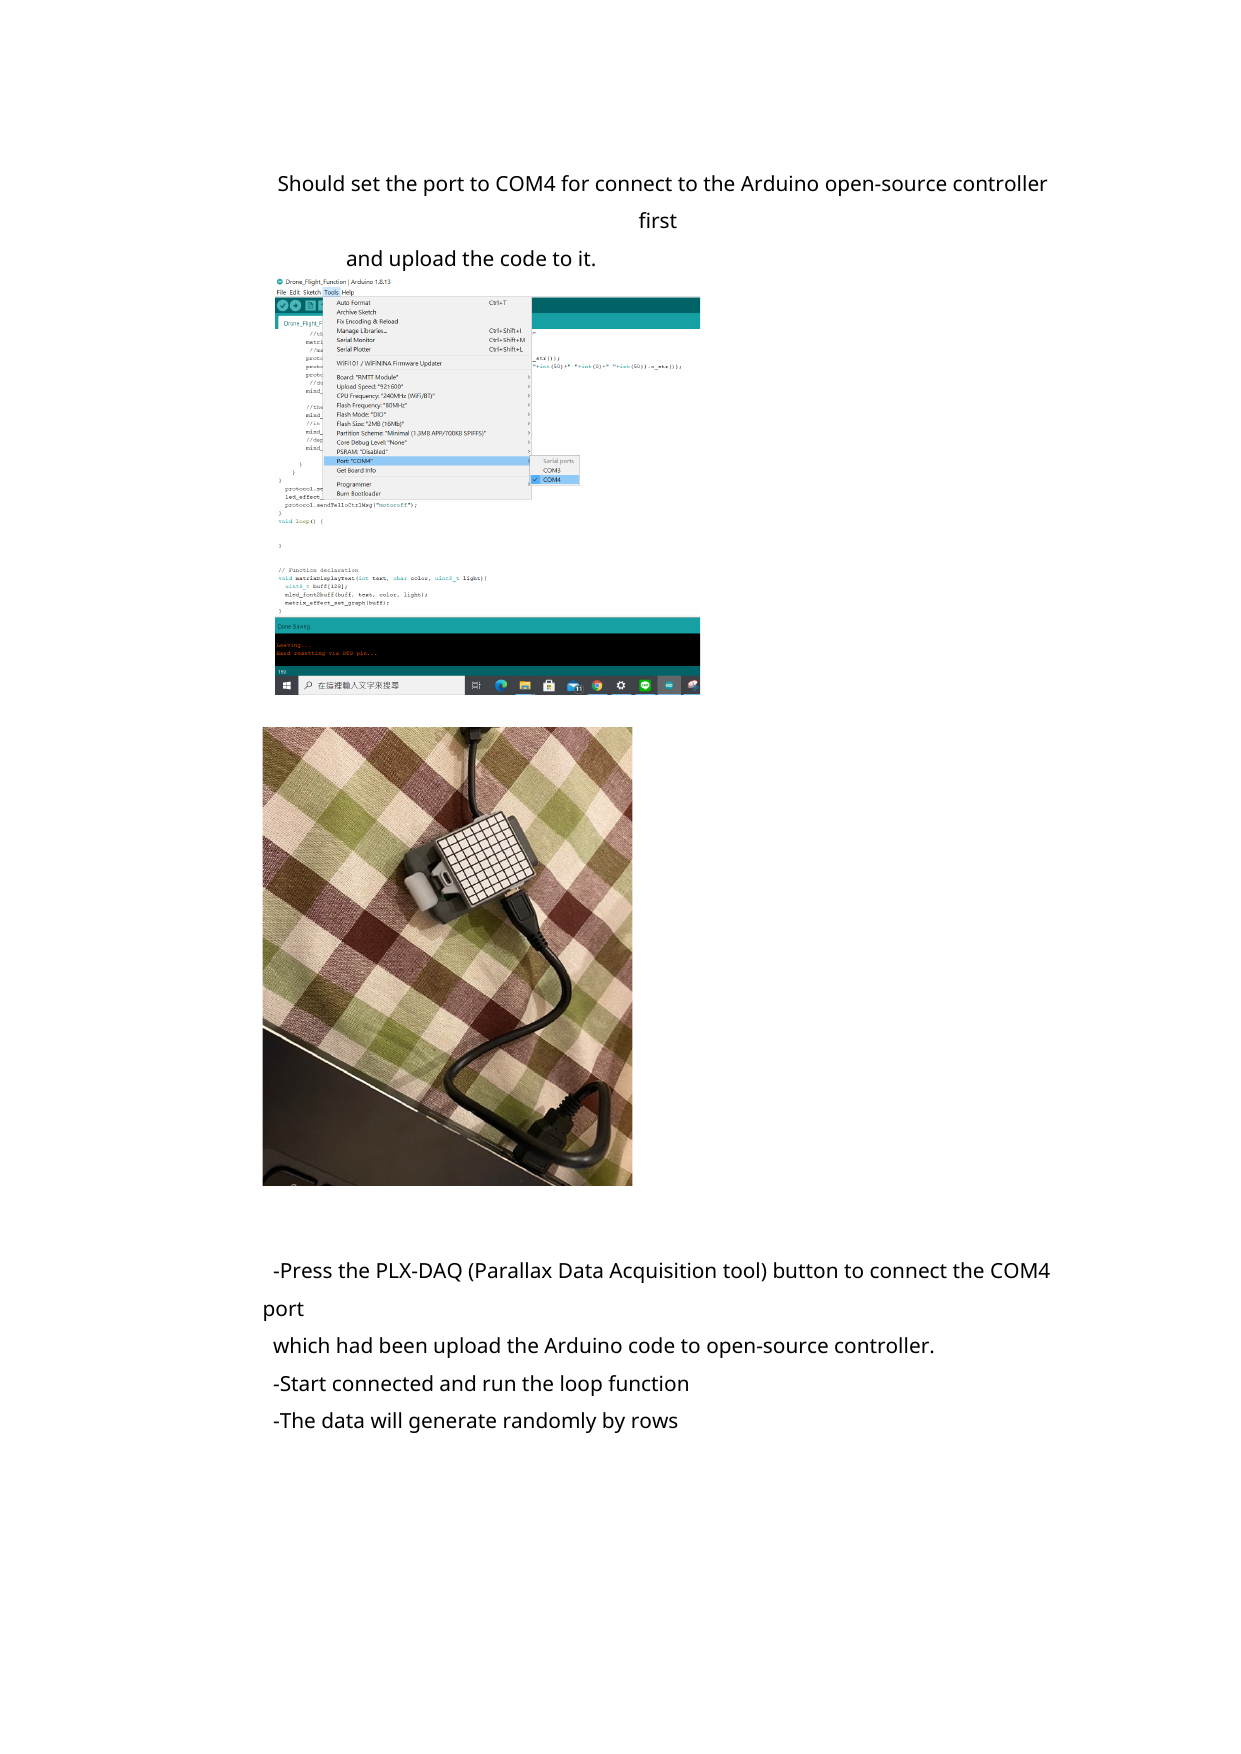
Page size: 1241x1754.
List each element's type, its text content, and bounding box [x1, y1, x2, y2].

picture [262, 727, 633, 1186]
text and upload the code to it. [262, 239, 1053, 277]
text which had been upload the Arduino code to open-source controller. [262, 1327, 1053, 1364]
text Should set the port to COM4 for connect to the Arduino open-source controller first [262, 164, 1053, 239]
picture [275, 277, 701, 695]
text -Start connected and run the loop function [262, 1364, 1053, 1402]
text -Press the PLX-DAQ (Parallax Data Acquisition tool) button to connect the COM4 port [262, 1252, 1053, 1327]
text -The data will generate randomly by rows [262, 1402, 1053, 1439]
